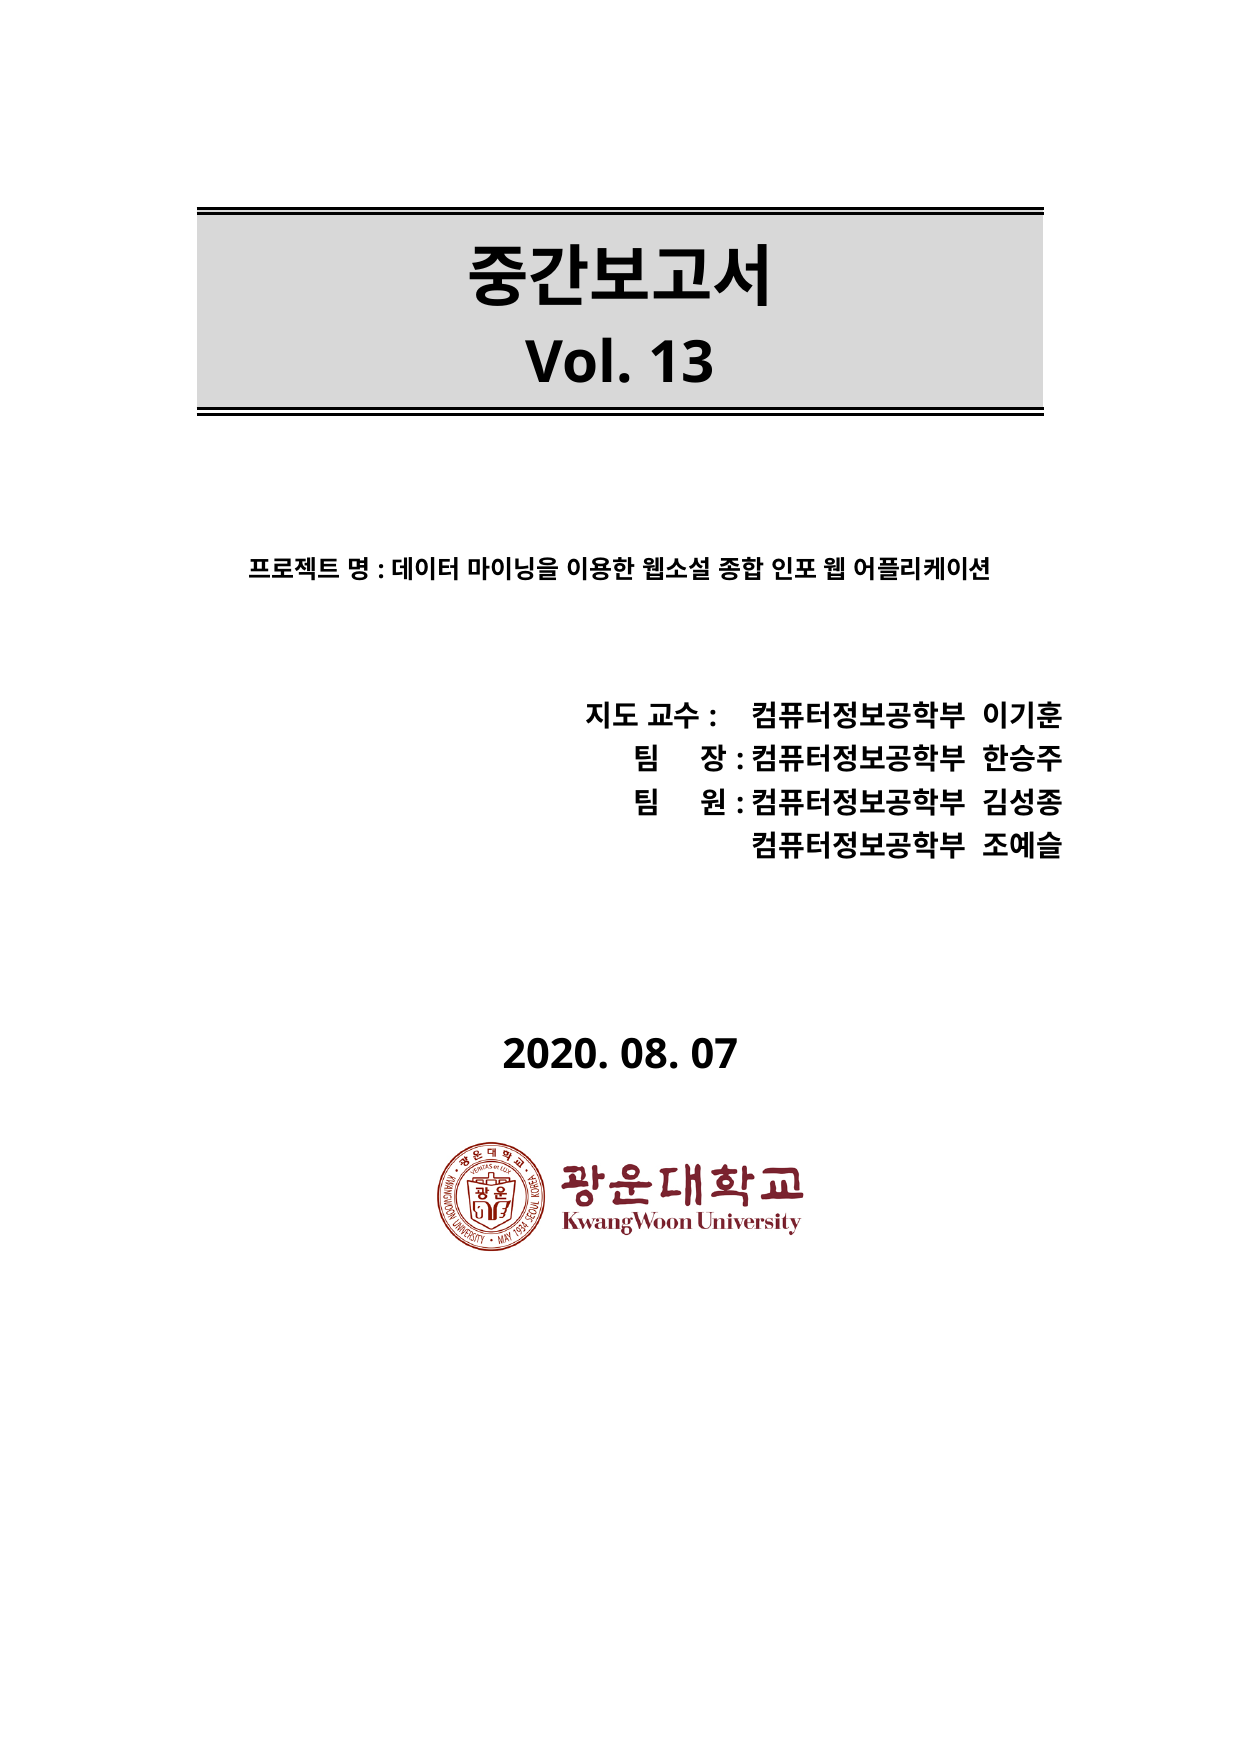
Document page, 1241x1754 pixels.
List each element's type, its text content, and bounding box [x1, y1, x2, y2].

picture [436, 1141, 804, 1252]
text 2020. 08. 07 [177, 1024, 1063, 1081]
text 지도 교수 : 컴퓨터정보공학부 이기훈 [177, 692, 1063, 734]
text 프로젝트 명 : 데이터 마이닝을 이용한 웹소설 종합 인포 웹 어플리케이션 [177, 550, 1063, 586]
text 컴퓨터정보공학부 조예슬 [177, 823, 1063, 865]
text 팀 원 : 컴퓨터정보공학부 김성종 [177, 779, 1063, 822]
text 팀 장 : 컴퓨터정보공학부 한승주 [177, 736, 1063, 778]
table_header 중간보고서 Vol. 13 [197, 215, 1043, 407]
